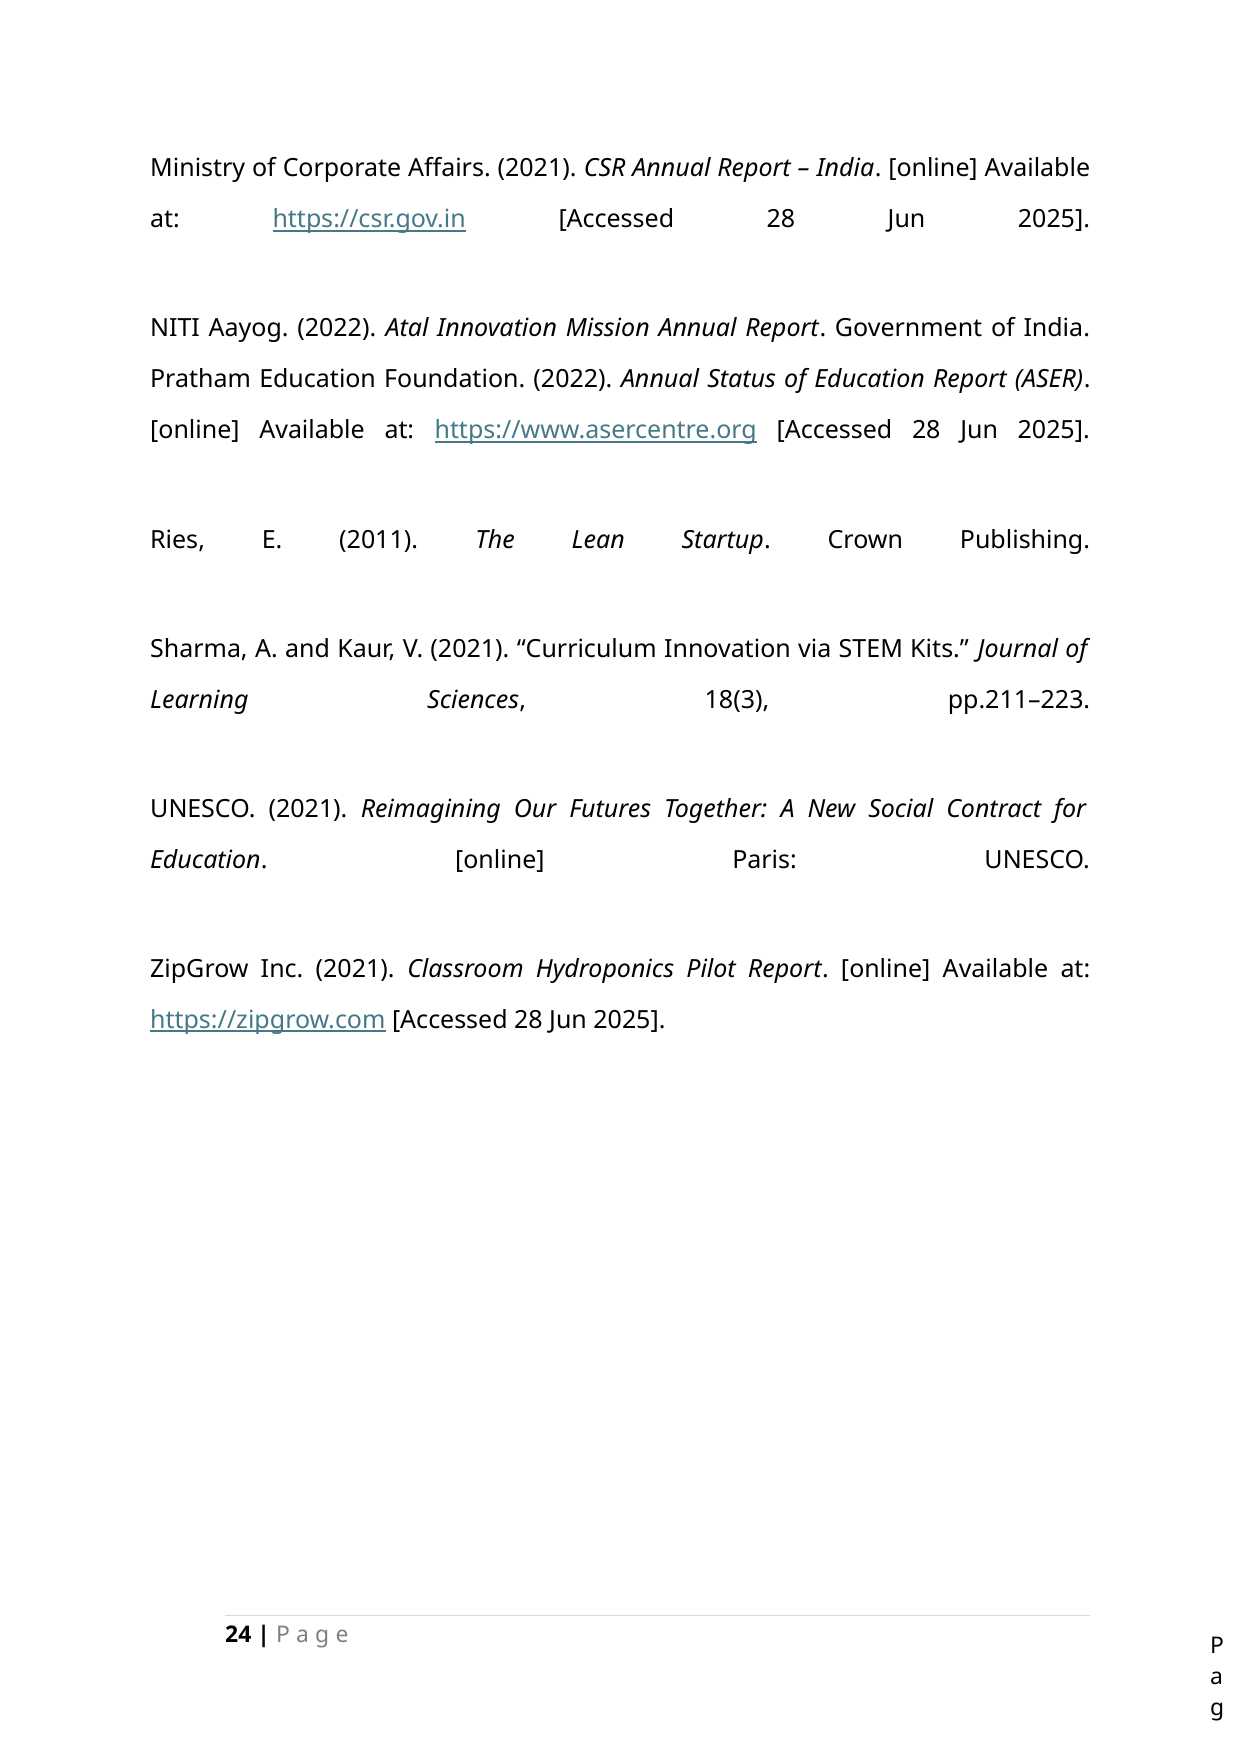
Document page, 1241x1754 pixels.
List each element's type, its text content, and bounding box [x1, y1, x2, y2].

text Sharma, A. and Kaur, V. (2021). “Curriculum Innovation via STEM Kits.” Journal of Learning Sciences, 18(3), pp.211–223. [150, 630, 1090, 762]
text ZipGrow Inc. (2021). Classroom Hydroponics Pilot Report. [online] Available at: https://zipgrow.com [Accessed 28 Jun 2025]. [150, 951, 1090, 1036]
text Ministry of Corporate Affairs. (2021). CSR Annual Report – India. [online] Available at: https://csr.gov.in [Accessed 28 Jun 2025]. [150, 150, 1090, 282]
text UNESCO. (2021). Reimagining Our Futures Together: A New Social Contract for Education. [online] Paris: UNESCO. [150, 790, 1090, 922]
text Ries, E. (2011). The Lean Startup. Crown Publishing. [150, 521, 1090, 602]
text NITI Aayog. (2022). Atal Innovation Mission Annual Report. Government of India. Pratham Education Foundation. (2022). Annual Status of Education Report (ASER). [online] Available at: https://www.asercentre.org [Accessed 28 Jun 2025]. [150, 310, 1090, 493]
